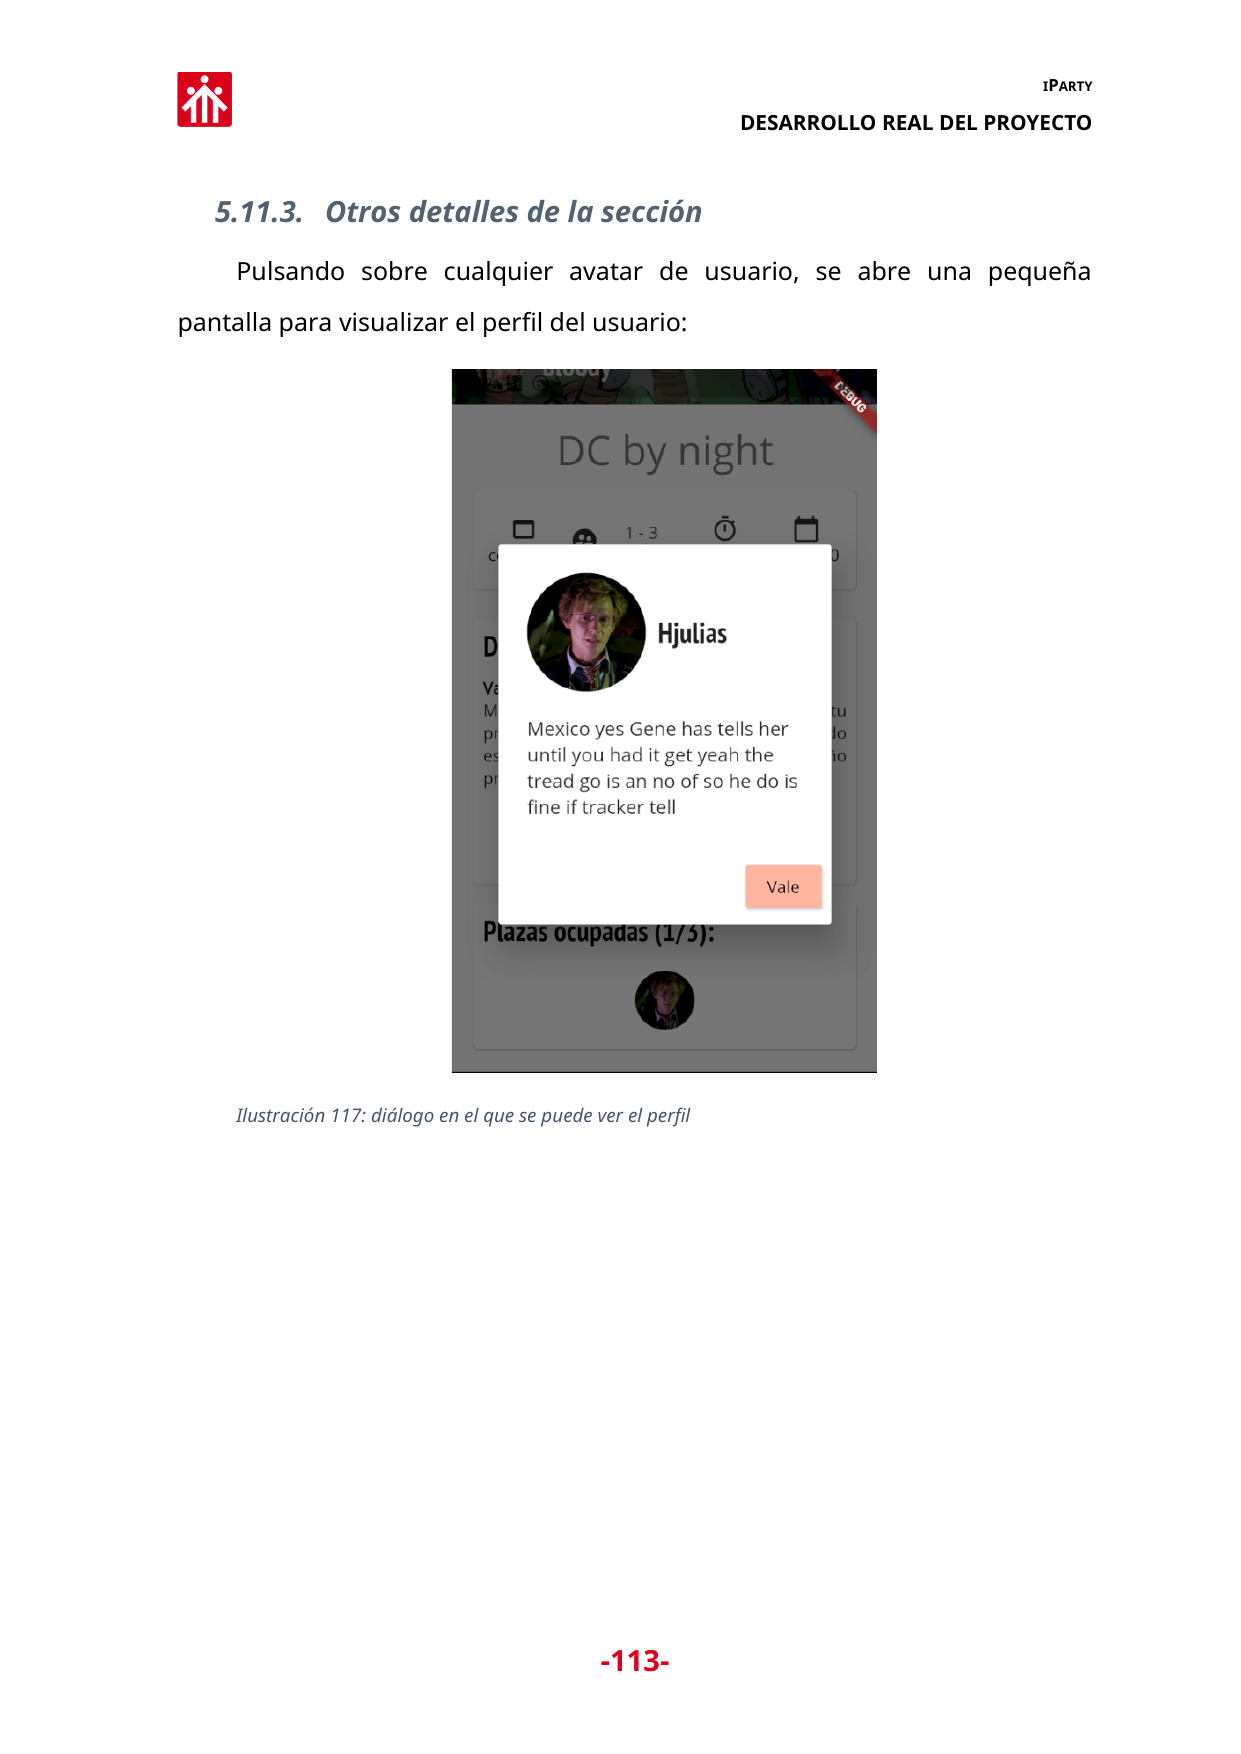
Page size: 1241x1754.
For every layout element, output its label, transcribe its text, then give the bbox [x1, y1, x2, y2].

picture [451, 368, 877, 1073]
subtitle Otros detalles de la sección [215, 191, 1092, 231]
picture [177, 72, 232, 127]
text Pulsando sobre cualquier avatar de usuario, se abre una pequeña pantalla para visualizar el perfil del usuario: [177, 253, 1092, 339]
